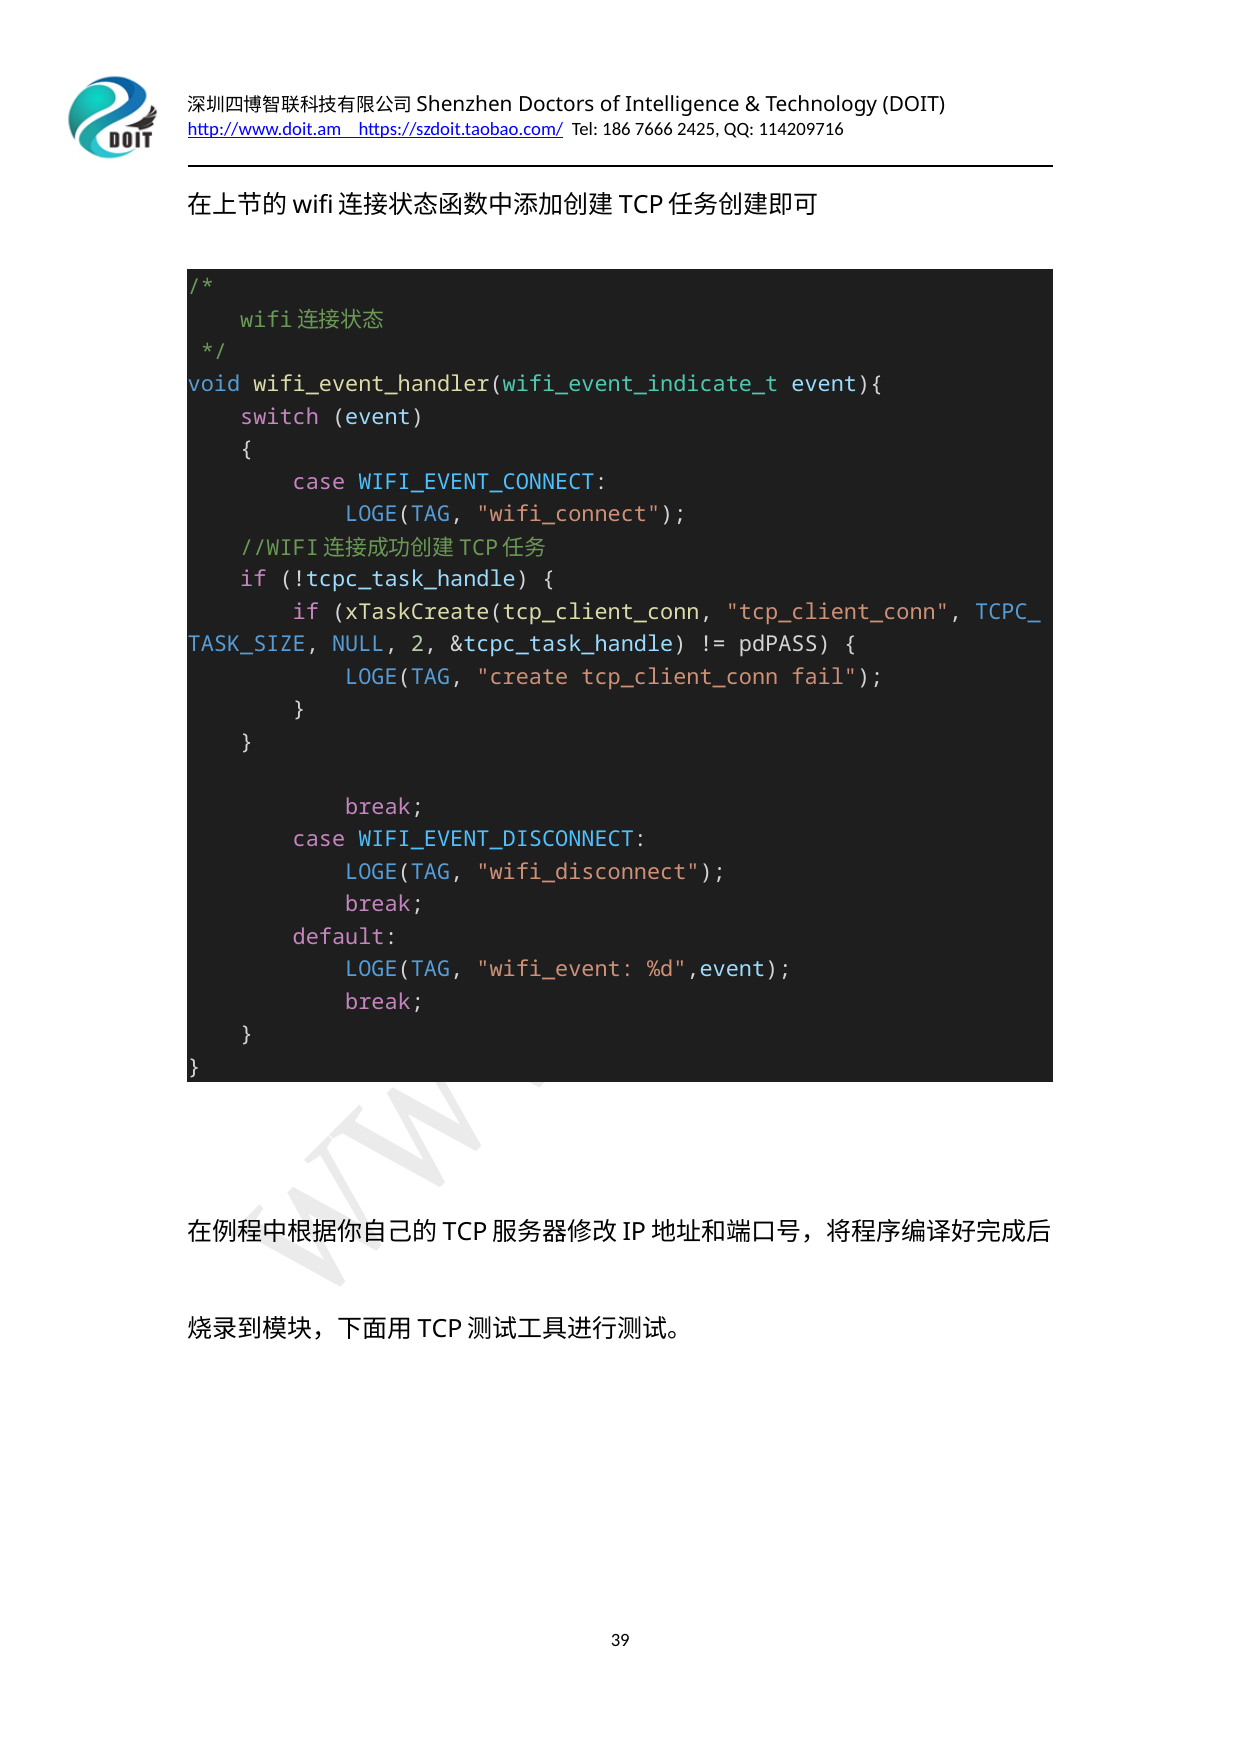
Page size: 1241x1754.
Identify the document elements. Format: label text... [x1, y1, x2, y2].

text LOGE(TAG, "wifi_event: %d",event); [187, 952, 1053, 984]
text } [187, 1017, 1053, 1049]
text { [187, 432, 1053, 464]
text 在例程中根据你自己的TCP服务器修改IP地址和端口号，将程序编译好完成后烧录到模块，下面用TCP测试工具进行测试。 [187, 1197, 1053, 1359]
text } [187, 692, 1053, 724]
picture [63, 70, 164, 163]
text case WIFI_EVENT_CONNECT: [187, 464, 1053, 497]
text 在上节的wifi连接状态函数中添加创建TCP任务创建即可 [187, 170, 1053, 235]
text default: [187, 919, 1053, 952]
text break; [187, 984, 1053, 1017]
text } [187, 1049, 1053, 1082]
text case WIFI_EVENT_DISCONNECT: [187, 822, 1053, 854]
text wifi连接状态 [187, 302, 1053, 334]
text LOGE(TAG, "wifi_connect"); [187, 497, 1053, 529]
text void wifi_event_handler(wifi_event_indicate_t event){ [187, 367, 1053, 399]
text LOGE(TAG, "wifi_disconnect"); [187, 854, 1053, 887]
text } [187, 724, 1053, 757]
text switch (event) [187, 399, 1053, 432]
text LOGE(TAG, "create tcp_client_conn fail"); [187, 659, 1053, 692]
text if (xTaskCreate(tcp_client_conn, "tcp_client_conn", TCPC_TASK_SIZE, NULL, 2, &tcpc_task_handle) != pdPASS) { [187, 594, 1053, 659]
text if (!tcpc_task_handle) { [187, 562, 1053, 594]
text /* [187, 269, 1053, 302]
text //WIFI连接成功创建TCP任务 [187, 529, 1053, 562]
text break; [187, 887, 1053, 919]
text break; [187, 789, 1053, 822]
text */ [187, 334, 1053, 367]
